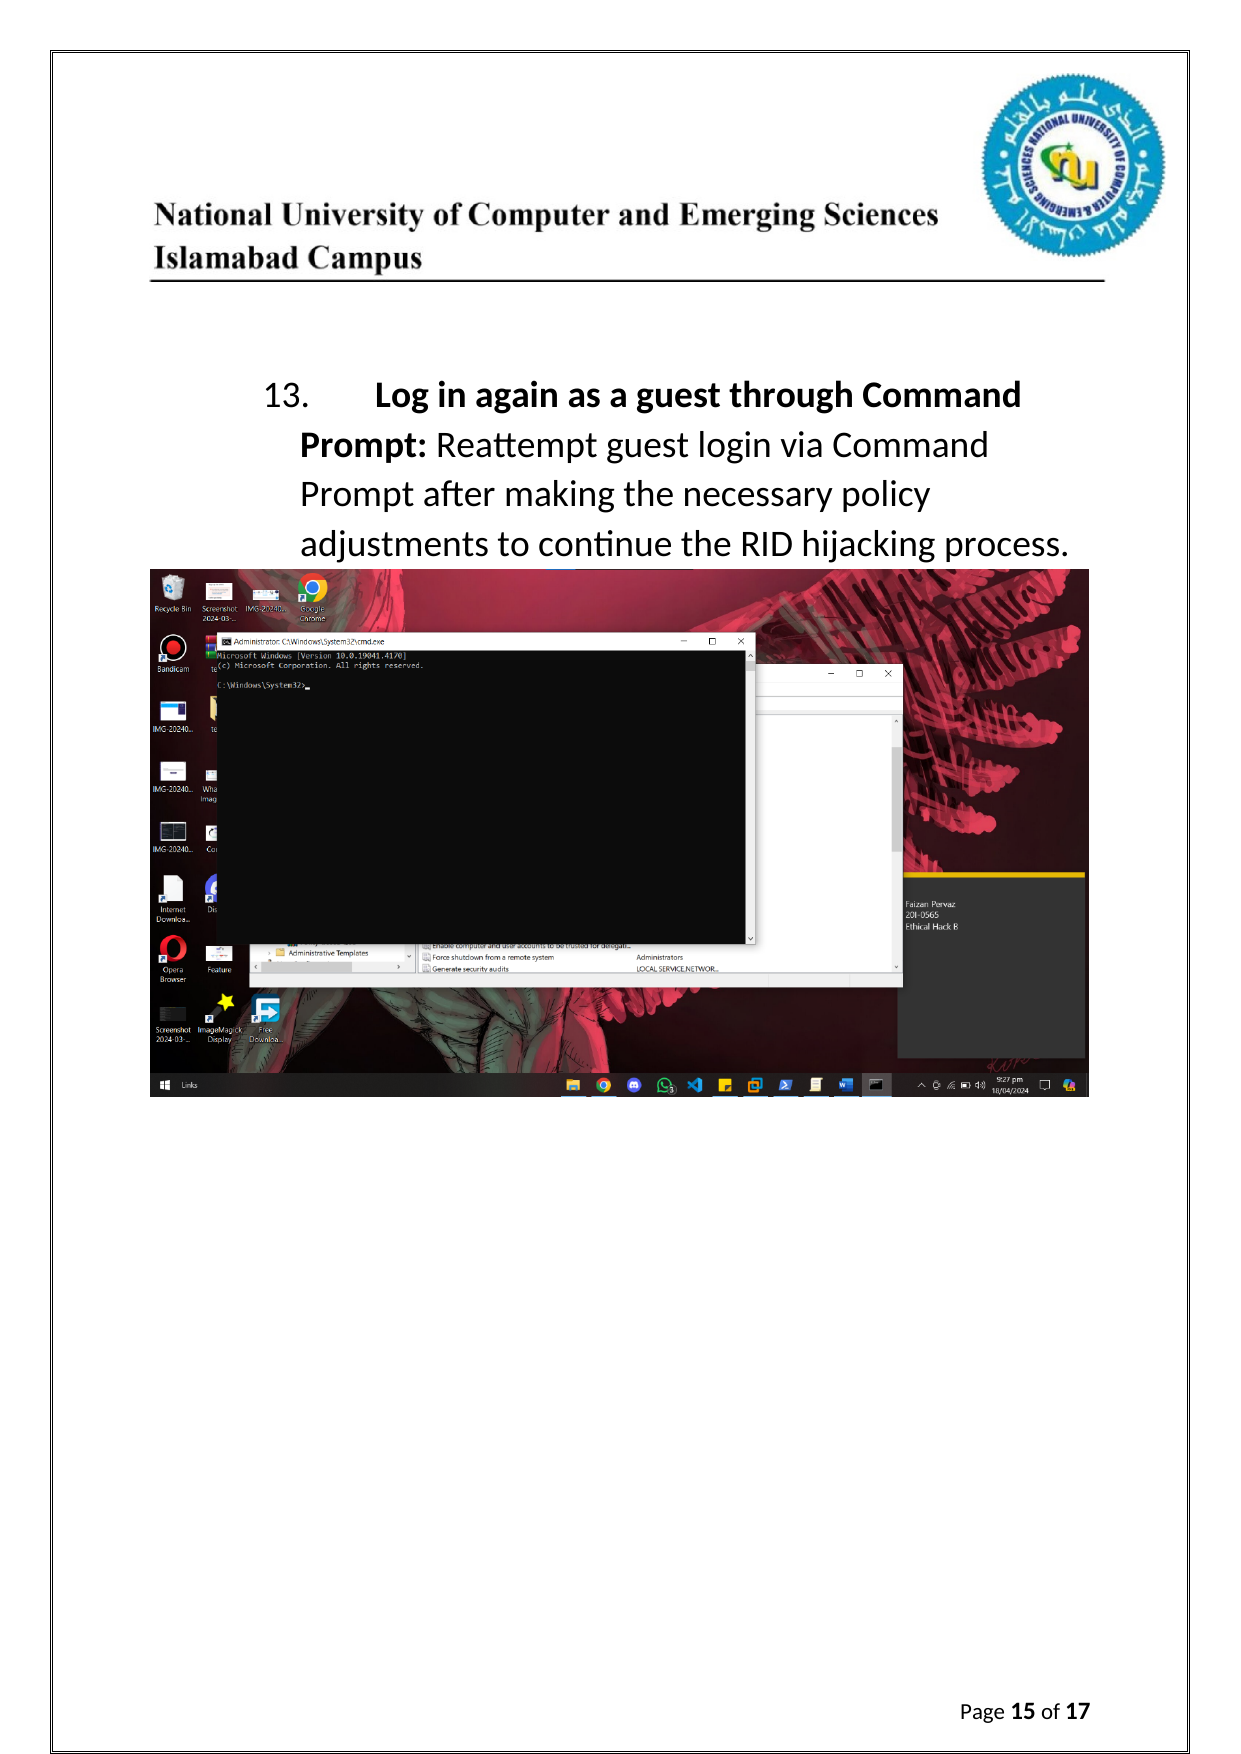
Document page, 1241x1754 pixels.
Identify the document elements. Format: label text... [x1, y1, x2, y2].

picture [150, 569, 1089, 1097]
subtitle Log in again as a guest through Command Prompt: Reattempt guest login via Command Prompt after making the necessary policy adjustments to continue the RID hijacking process. [262, 371, 1090, 566]
picture [149, 73, 1166, 282]
